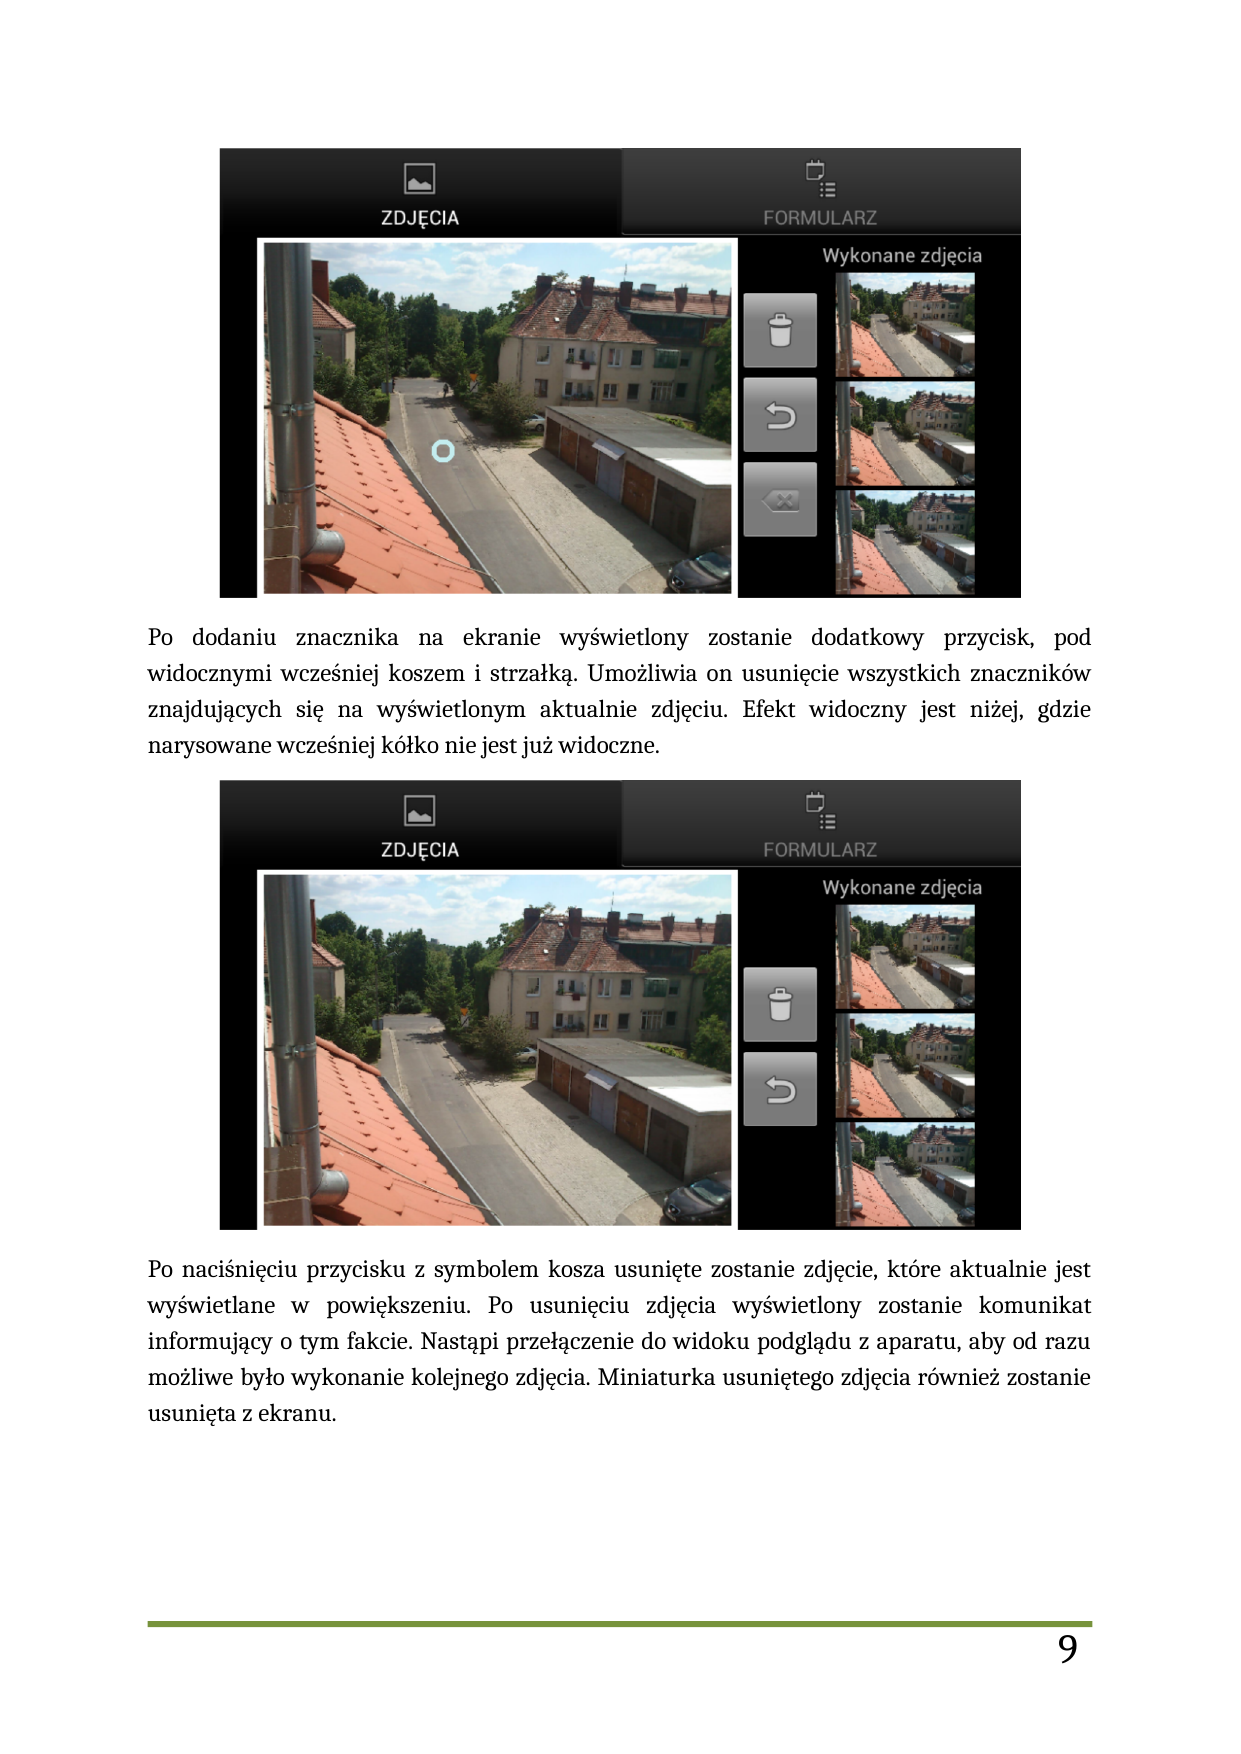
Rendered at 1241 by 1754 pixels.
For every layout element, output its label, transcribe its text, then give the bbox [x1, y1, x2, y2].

picture [221, 148, 1020, 597]
text Po dodaniu znacznika na ekranie wyświetlony zostanie dodatkowy przycisk, pod widocznymi wcześniej koszem i strzałką. Umożliwia on usunięcie wszystkich znaczników znajdujących się na wyświetlonym aktualnie zdjęciu. Efekt widoczny jest niżej, gdzie narysowane wcześniej kółko nie jest już widoczne. [148, 623, 1093, 759]
text Po naciśnięciu przycisku z symbolem kosza usunięte zostanie zdjęcie, które aktualnie jest wyświetlane w powiększeniu. Po usunięciu zdjęcia wyświetlony zostanie komunikat informujący o tym fakcie. Nastąpi przełączenie do widoku podglądu z aparatu, aby od razu możliwe było wykonanie kolejnego zdjęcia. Miniaturka usuniętego zdjęcia również zostanie usunięta z ekranu. [148, 1255, 1093, 1427]
picture [221, 780, 1020, 1229]
